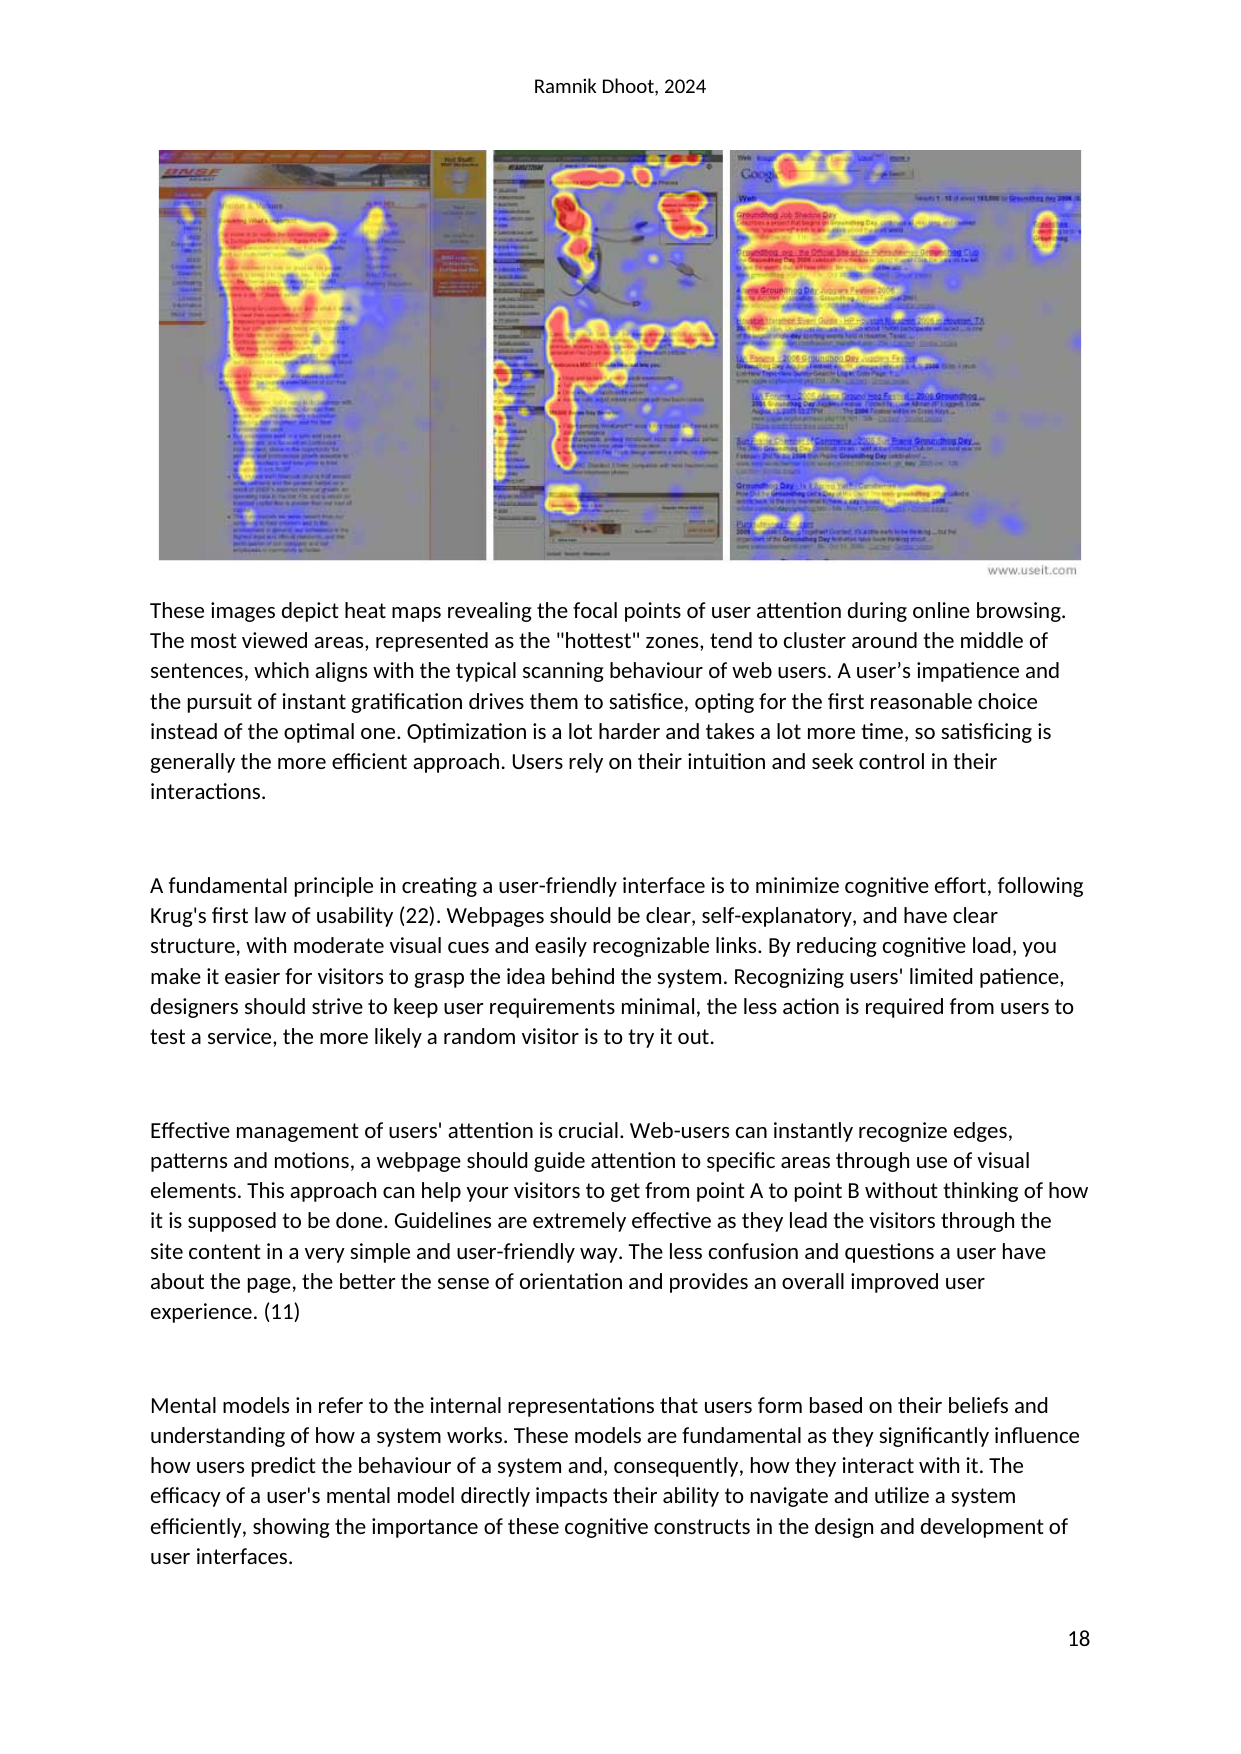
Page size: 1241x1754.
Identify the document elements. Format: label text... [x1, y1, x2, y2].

picture [158, 150, 1082, 578]
text Mental models in refer to the internal representations that users form based on their beliefs and understanding of how a system works. These models are fundamental as they significantly influence how users predict the behaviour of a system and, consequently, how they interact with it. The efficacy of a user's mental model directly impacts their ability to navigate and utilize a system efficiently, showing the importance of these cognitive constructs in the design and development of user interfaces. [150, 1391, 1090, 1570]
text A fundamental principle in creating a user-friendly interface is to minimize cognitive effort, following Krug's first law of usability (22). Webpages should be clear, self-explanatory, and have clear structure, with moderate visual cues and easily recognizable links. By reducing cognitive load, you make it easier for visitors to grasp the idea behind the system. Recognizing users' limited patience, designers should strive to keep user requirements minimal, the less action is required from users to test a service, the more likely a random visitor is to try it out. [150, 871, 1090, 1050]
text These images depict heat maps revealing the focal points of user attention during online browsing. The most viewed areas, represented as the "hottest" zones, tend to cluster around the middle of sentences, which aligns with the typical scanning behaviour of web users. A user’s impatience and the pursuit of instant gratification drives them to satisfice, opting for the first reasonable choice instead of the optimal one. Optimization is a lot harder and takes a lot more time, so satisficing is generally the more efficient approach. Users rely on their intuition and seek control in their interactions. [150, 596, 1090, 805]
text Effective management of users' attention is crucial. Web-users can instantly recognize edges, patterns and motions, a webpage should guide attention to specific areas through use of visual elements. This approach can help your visitors to get from point A to point B without thinking of how it is supposed to be done. Guidelines are extremely effective as they lead the visitors through the site content in a very simple and user-friendly way. The less confusion and questions a user have about the page, the better the sense of orientation and provides an overall improved user experience. (11) [150, 1116, 1090, 1325]
